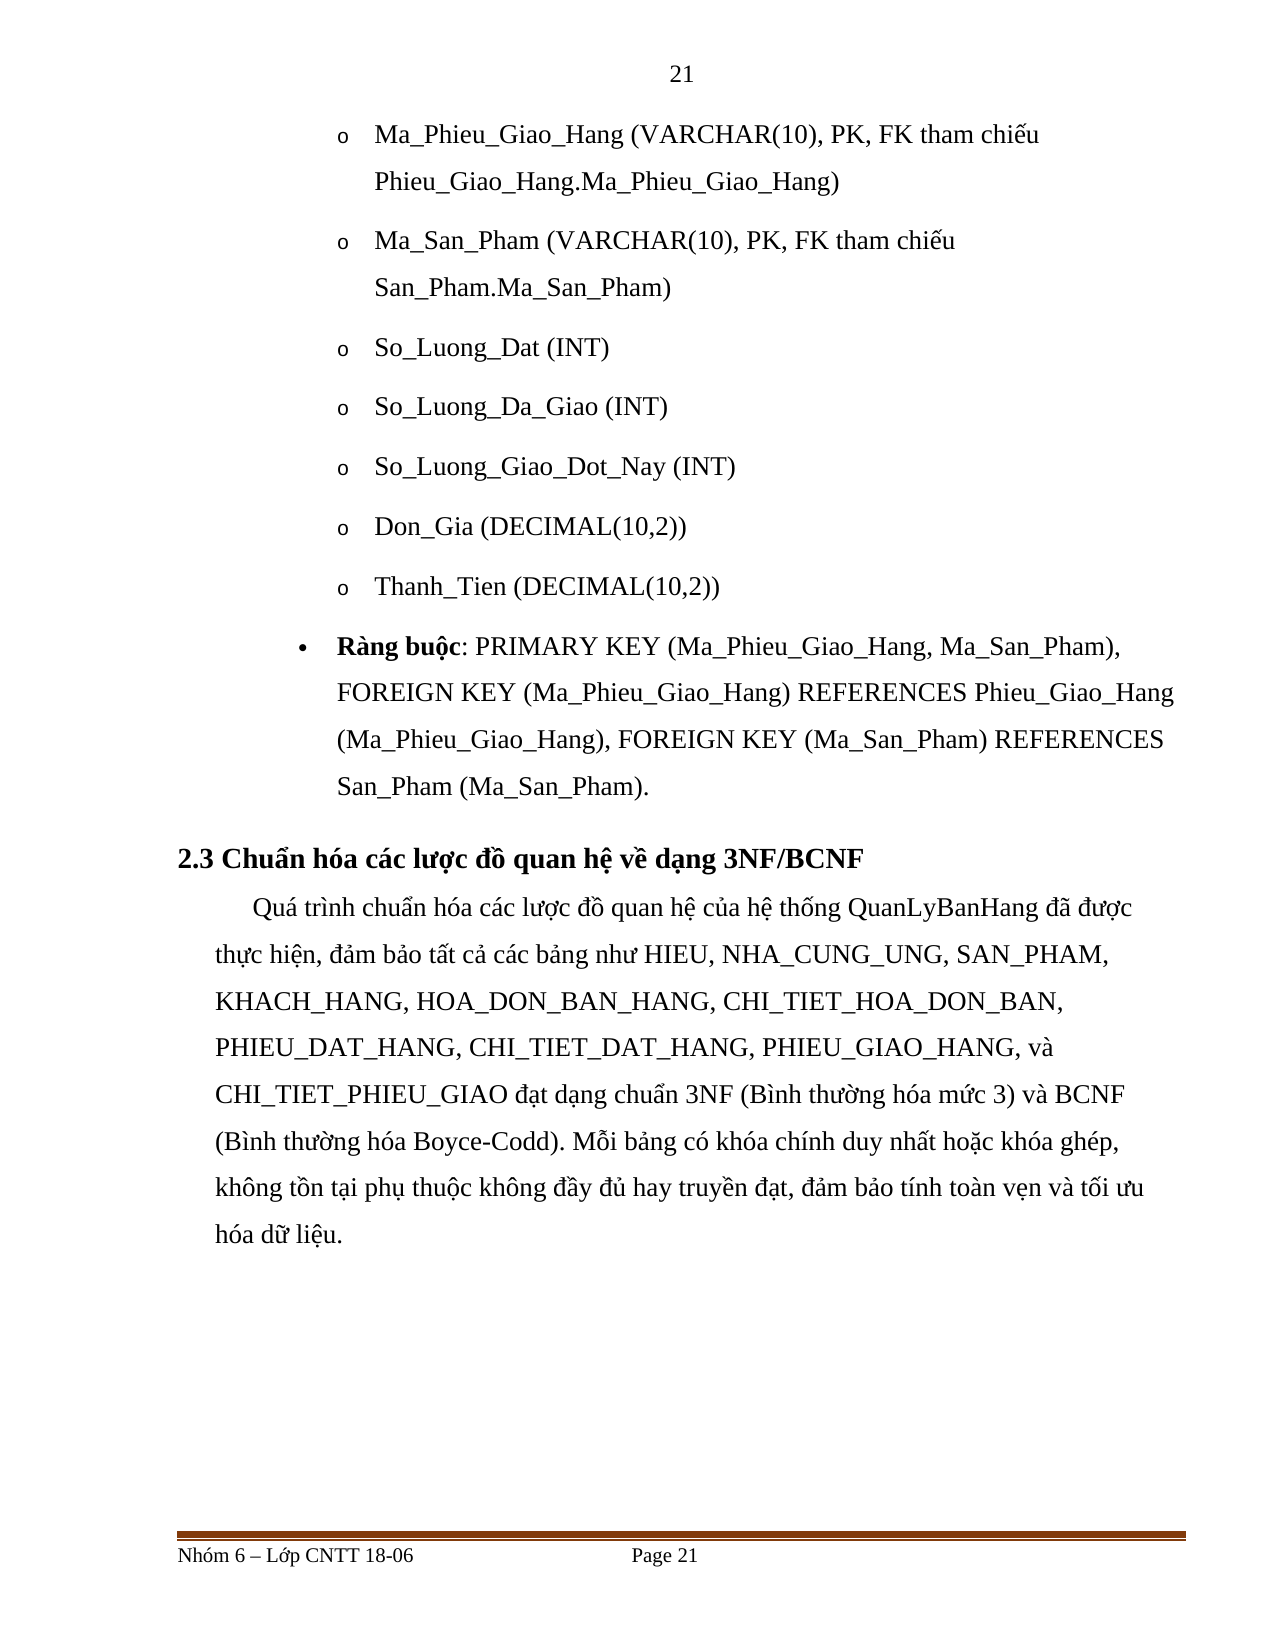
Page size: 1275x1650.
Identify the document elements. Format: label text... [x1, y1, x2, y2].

list Thanh_Tien (DECIMAL(10,2)) [337, 570, 1186, 601]
list So_Luong_Da_Giao (INT) [337, 390, 1186, 422]
list Don_Gia (DECIMAL(10,2)) [337, 510, 1186, 542]
list Ràng buộc: PRIMARY KEY (Ma_Phieu_Giao_Hang, Ma_San_Pham), FOREIGN KEY (Ma_Phieu_Giao_Hang) REFERENCES Phieu_Giao_Hang (Ma_Phieu_Giao_Hang), FOREIGN KEY (Ma_San_Pham) REFERENCES San_Pham (Ma_San_Pham). [299, 629, 1186, 801]
list Ma_Phieu_Giao_Hang (VARCHAR(10), PK, FK tham chiếu Phieu_Giao_Hang.Ma_Phieu_Giao_Hang) [337, 118, 1186, 196]
subtitle 2.3 Chuẩn hóa các lược đồ quan hệ về dạng 3NF/BCNF [177, 841, 1186, 875]
list So_Luong_Dat (INT) [337, 331, 1186, 362]
list Ma_San_Pham (VARCHAR(10), PK, FK tham chiếu San_Pham.Ma_San_Pham) [337, 224, 1186, 303]
text Quá trình chuẩn hóa các lược đồ quan hệ của hệ thống QuanLyBanHang đã được thực hiện, đảm bảo tất cả các bảng như HIEU, NHA_CUNG_UNG, SAN_PHAM, KHACH_HANG, HOA_DON_BAN_HANG, CHI_TIET_HOA_DON_BAN, PHIEU_DAT_HANG, CHI_TIET_DAT_HANG, PHIEU_GIAO_HANG, và CHI_TIET_PHIEU_GIAO đạt dạng chuẩn 3NF (Bình thường hóa mức 3) và BCNF (Bình thường hóa Boyce-Codd). Mỗi bảng có khóa chính duy nhất hoặc khóa ghép, không tồn tại phụ thuộc không đầy đủ hay truyền đạt, đảm bảo tính toàn vẹn và tối ưu hóa dữ liệu. [215, 892, 1186, 1249]
list So_Luong_Giao_Dot_Nay (INT) [337, 450, 1186, 482]
